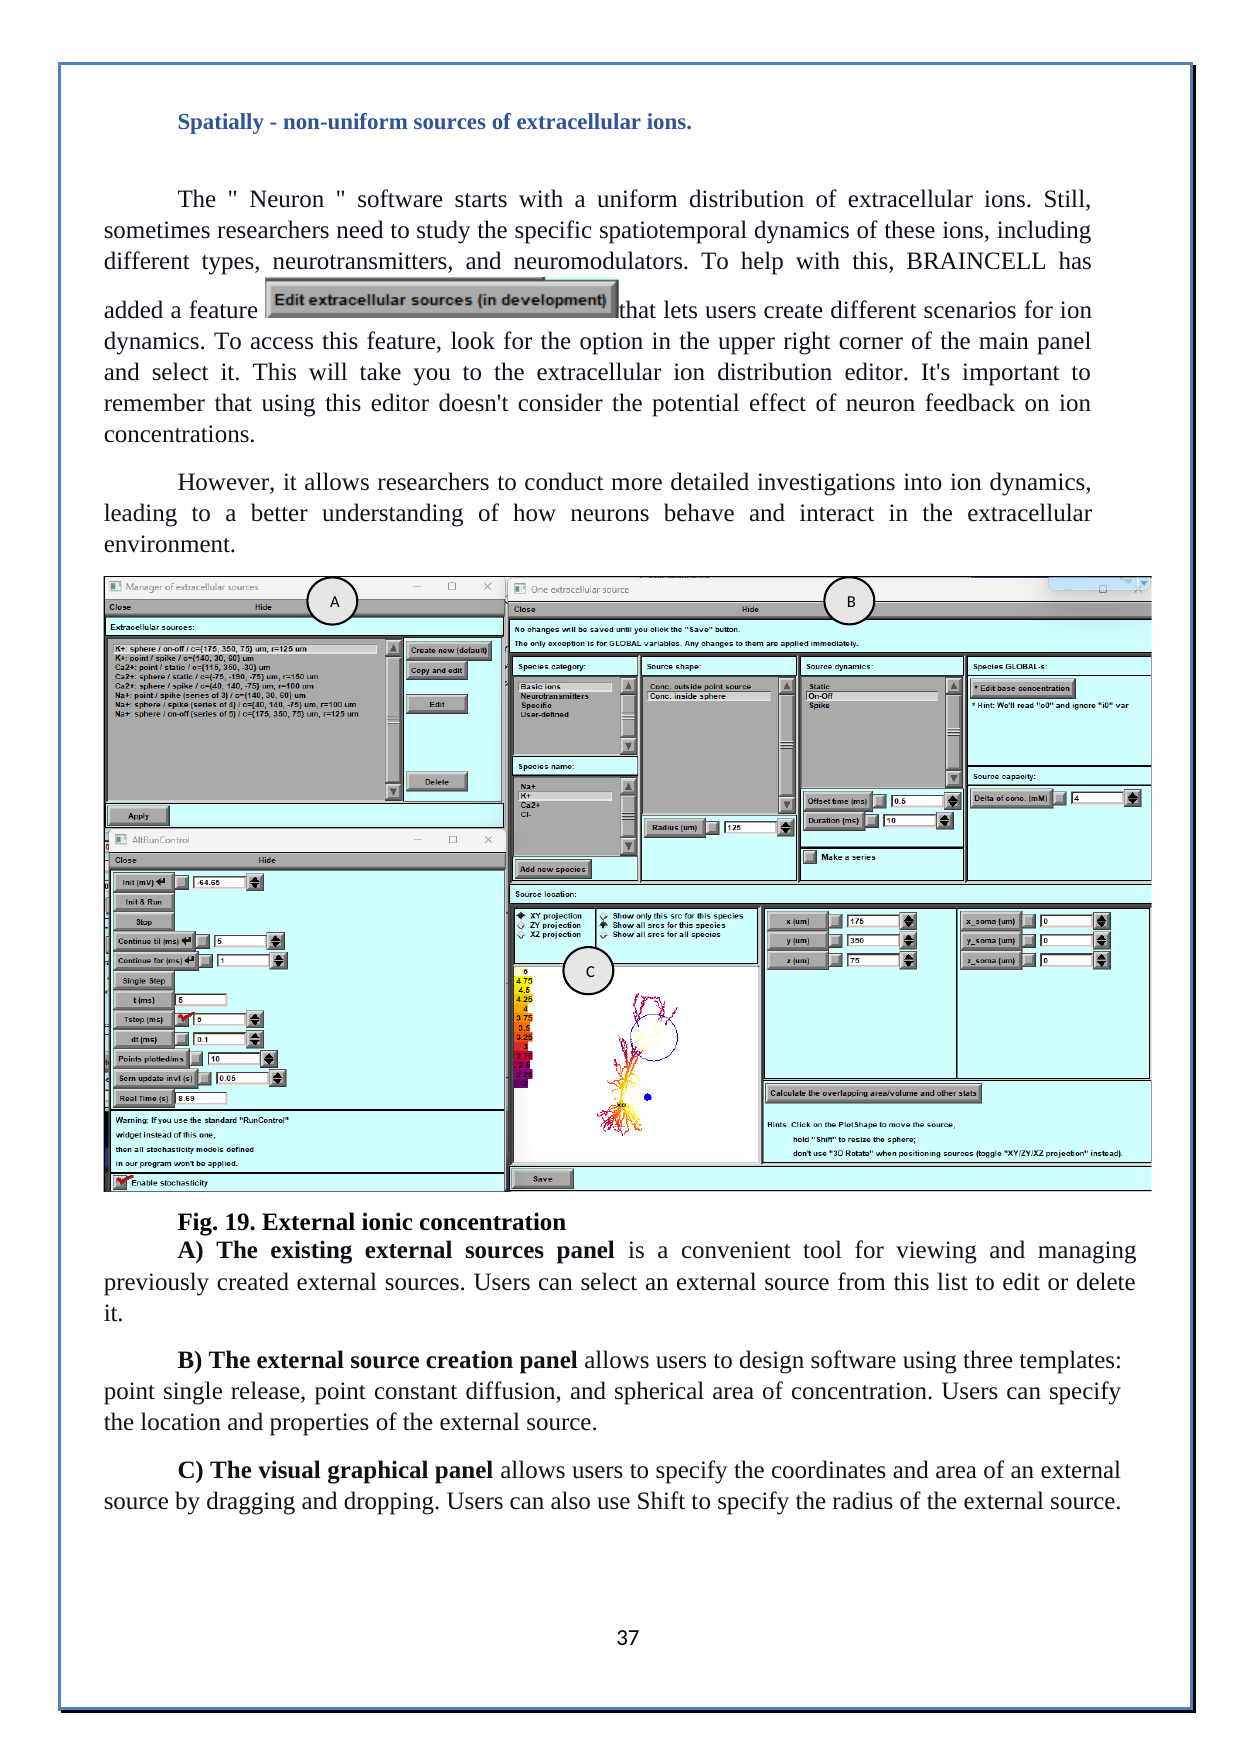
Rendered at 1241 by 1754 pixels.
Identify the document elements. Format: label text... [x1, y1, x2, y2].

text The " Neuron " software starts with a uniform distribution of extracellular ions. Still, sometimes researchers need to study the specific spatiotemporal dynamics of these ions, including different types, neurotransmitters, and neuromodulators. To help with this, BRAINCELL has added a feature that lets users create different scenarios for ion dynamics. To access this feature, look for the option in the upper right corner of the main panel and select it. This will take you to the extracellular ion distribution editor. It's important to remember that using this editor doesn't consider the potential effect of neuron feedback on ion concentrations. [103, 184, 1093, 448]
picture [103, 576, 1152, 1192]
text Fig. 19. External ionic concentration [103, 1210, 1093, 1235]
subtitle Spatially - non-uniform sources of extracellular ions. [103, 108, 1093, 134]
text C) The visual graphical panel allows users to specify the coordinates and area of an external source by dragging and dropping. Users can also use Shift to specify the radius of the external source. [103, 1455, 1122, 1515]
text However, it allows researchers to conduct more detailed investigations into ion dynamics, leading to a better understanding of how neurons behave and interact in the extracellular environment. [103, 467, 1093, 557]
text B) The external source creation panel allows users to design software using three templates: point single release, point constant diffusion, and spherical area of concentration. Users can specify the location and properties of the external source. [103, 1345, 1122, 1436]
picture [265, 277, 619, 318]
text A) The existing external sources panel is a convenient tool for viewing and managing previously created external sources. Users can select an external source from this list to edit or delete it. [103, 1236, 1137, 1326]
